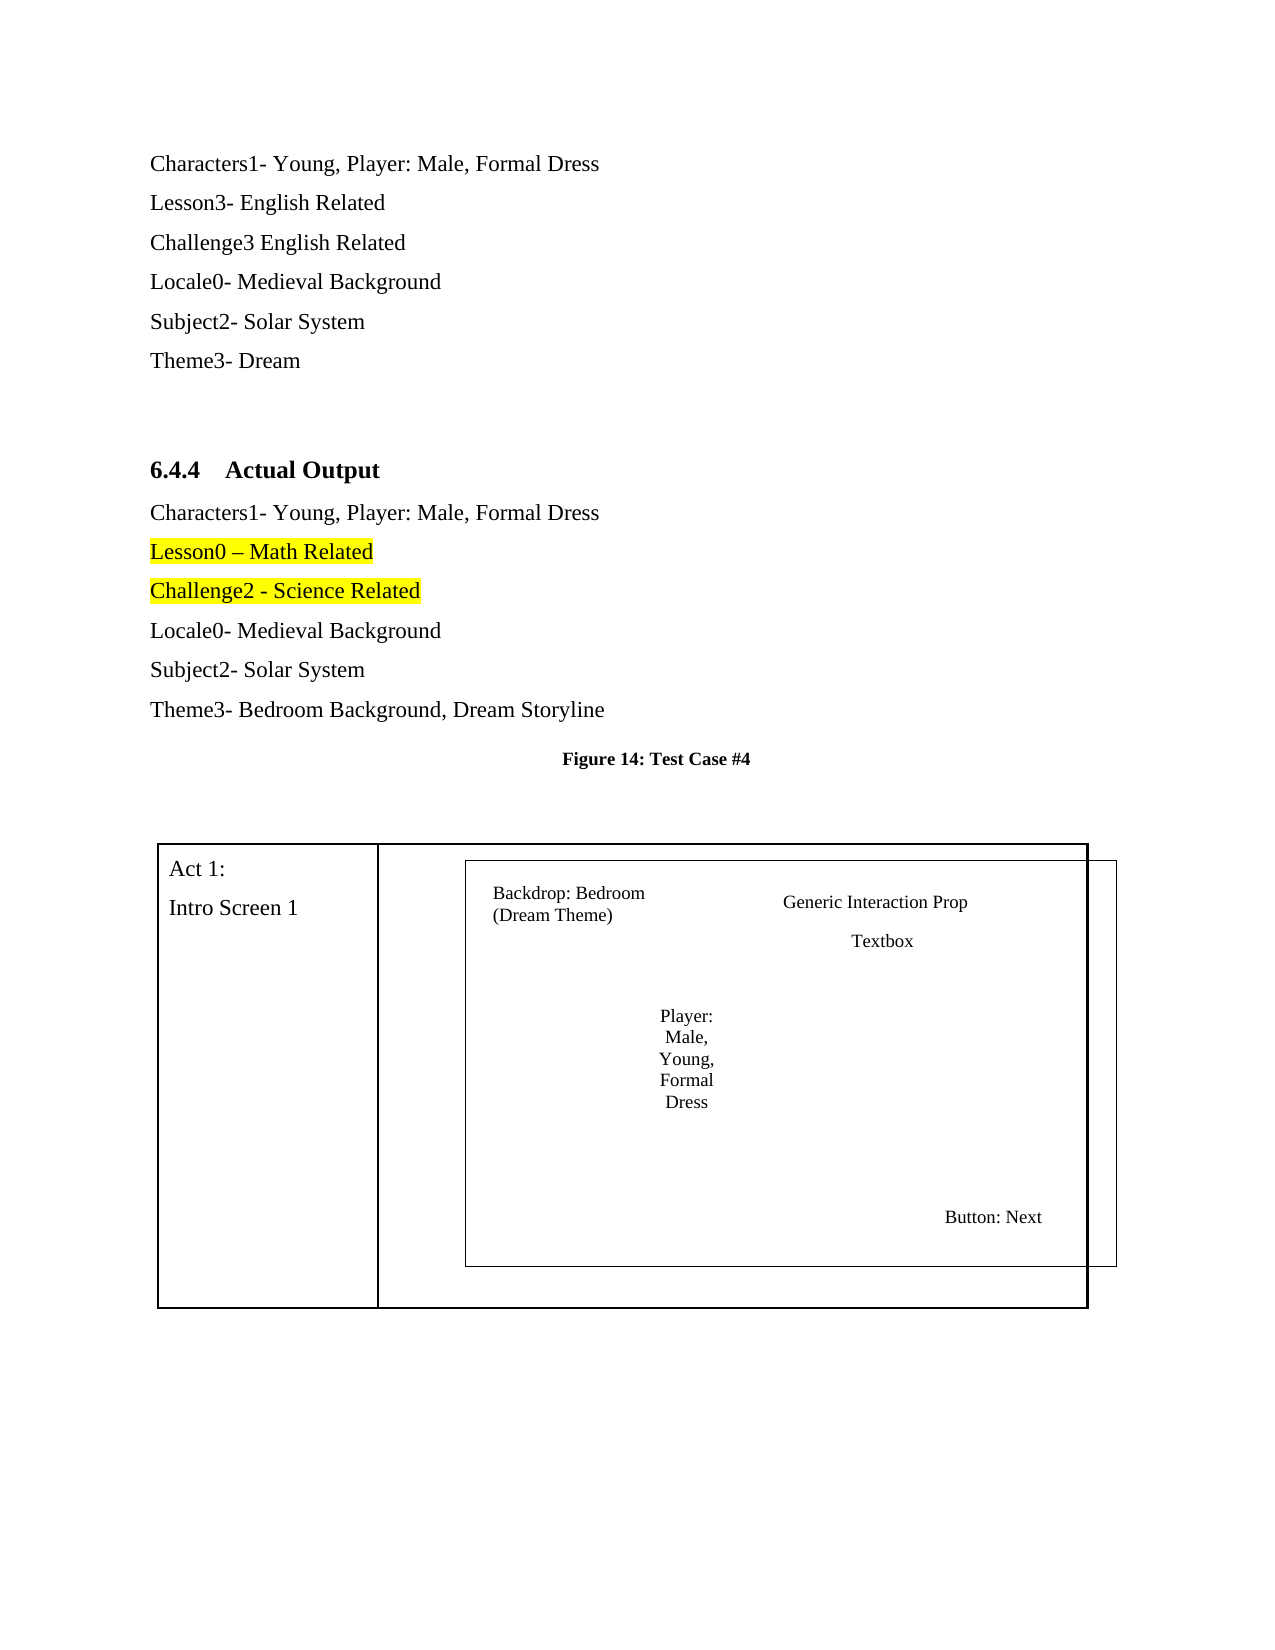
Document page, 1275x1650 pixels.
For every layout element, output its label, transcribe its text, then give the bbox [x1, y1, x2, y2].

text Characters1- Young, Player: Male, Formal Dress Lesson3- English Related Challenge3 English Related Locale0- Medieval Background Subject2- Solar System Theme3- Dream [150, 150, 1125, 374]
table_header [379, 845, 1086, 1307]
text Figure 14: Test Case #4 [150, 748, 1125, 769]
table_header Act 1: Intro Screen 1 [159, 845, 377, 1307]
subtitle Actual Output [150, 456, 1125, 484]
text Characters1- Young, Player: Male, Formal Dress Lesson0 – Math Related Challenge2 - Science Related Locale0- Medieval Background Subject2- Solar System Theme3- Bedroom Background, Dream Storyline [150, 499, 1125, 722]
